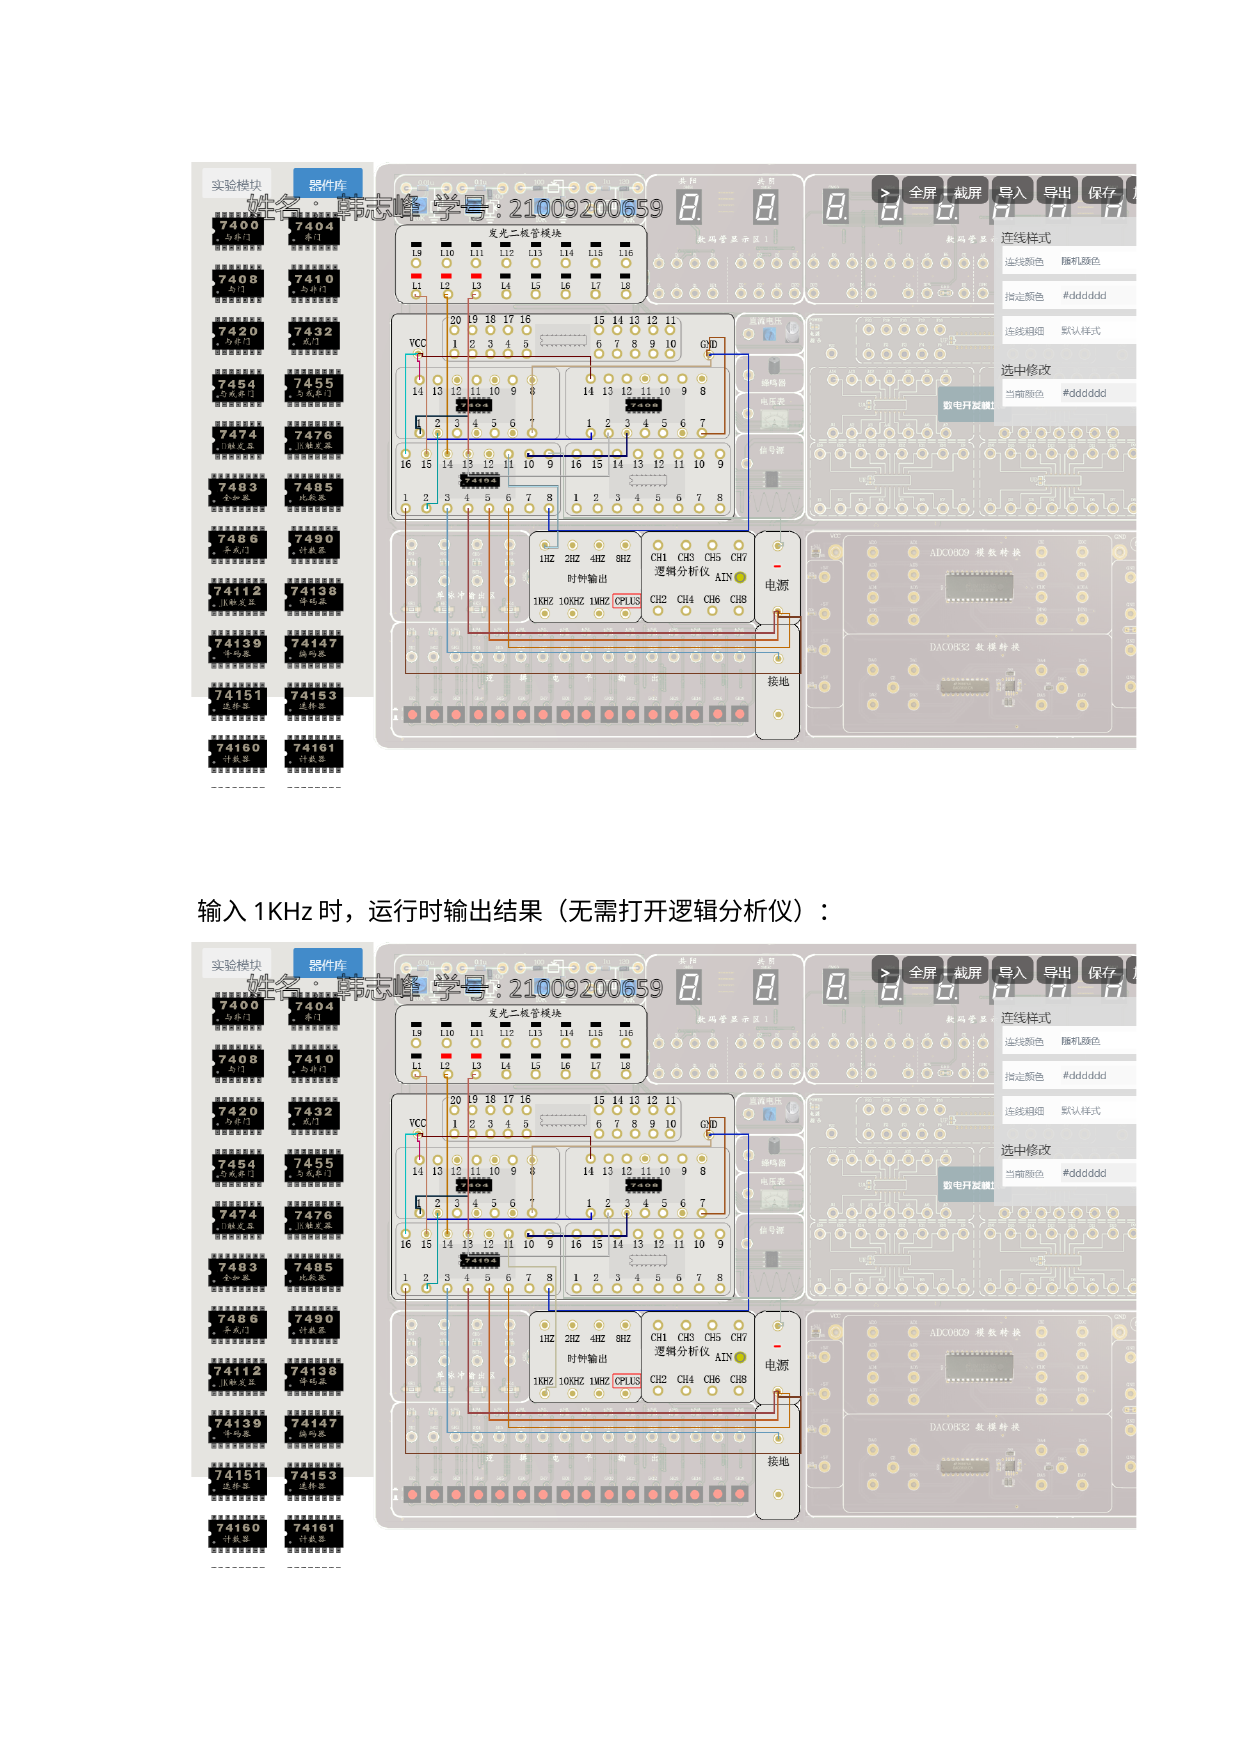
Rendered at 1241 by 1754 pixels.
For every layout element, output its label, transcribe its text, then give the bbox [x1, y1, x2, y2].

picture [191, 162, 1137, 788]
picture [191, 942, 1137, 1568]
list 输入1KHz时，运行时输出结果（无需打开逻辑分析仪）： [148, 877, 1092, 942]
